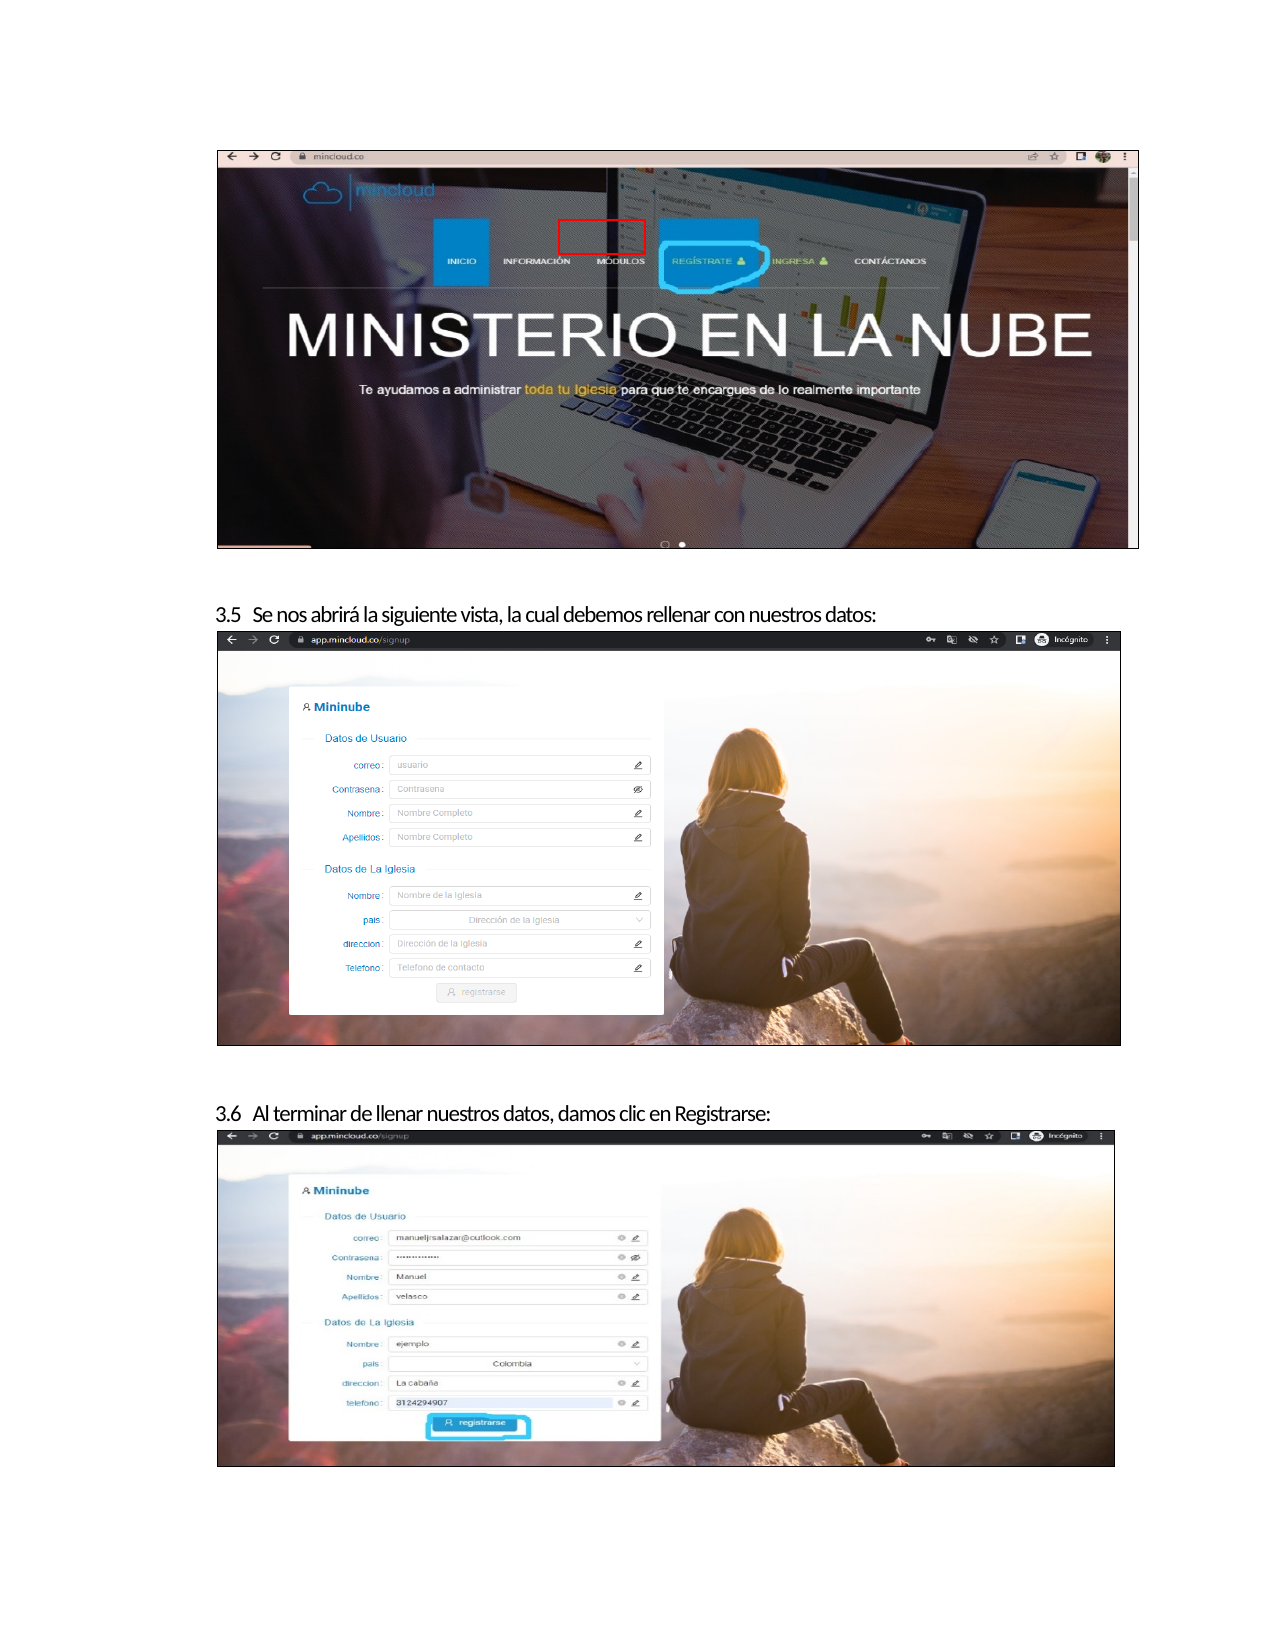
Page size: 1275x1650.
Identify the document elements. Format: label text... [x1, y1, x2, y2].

picture [218, 1131, 1114, 1466]
picture [218, 151, 1138, 548]
title Se nos abrirá la siguiente vista, la cual debemos rellenar con nuestros datos: [215, 600, 1098, 628]
title Al terminar de llenar nuestros datos, damos clic en Registrarse: [215, 1099, 1098, 1127]
picture [218, 632, 1120, 1045]
